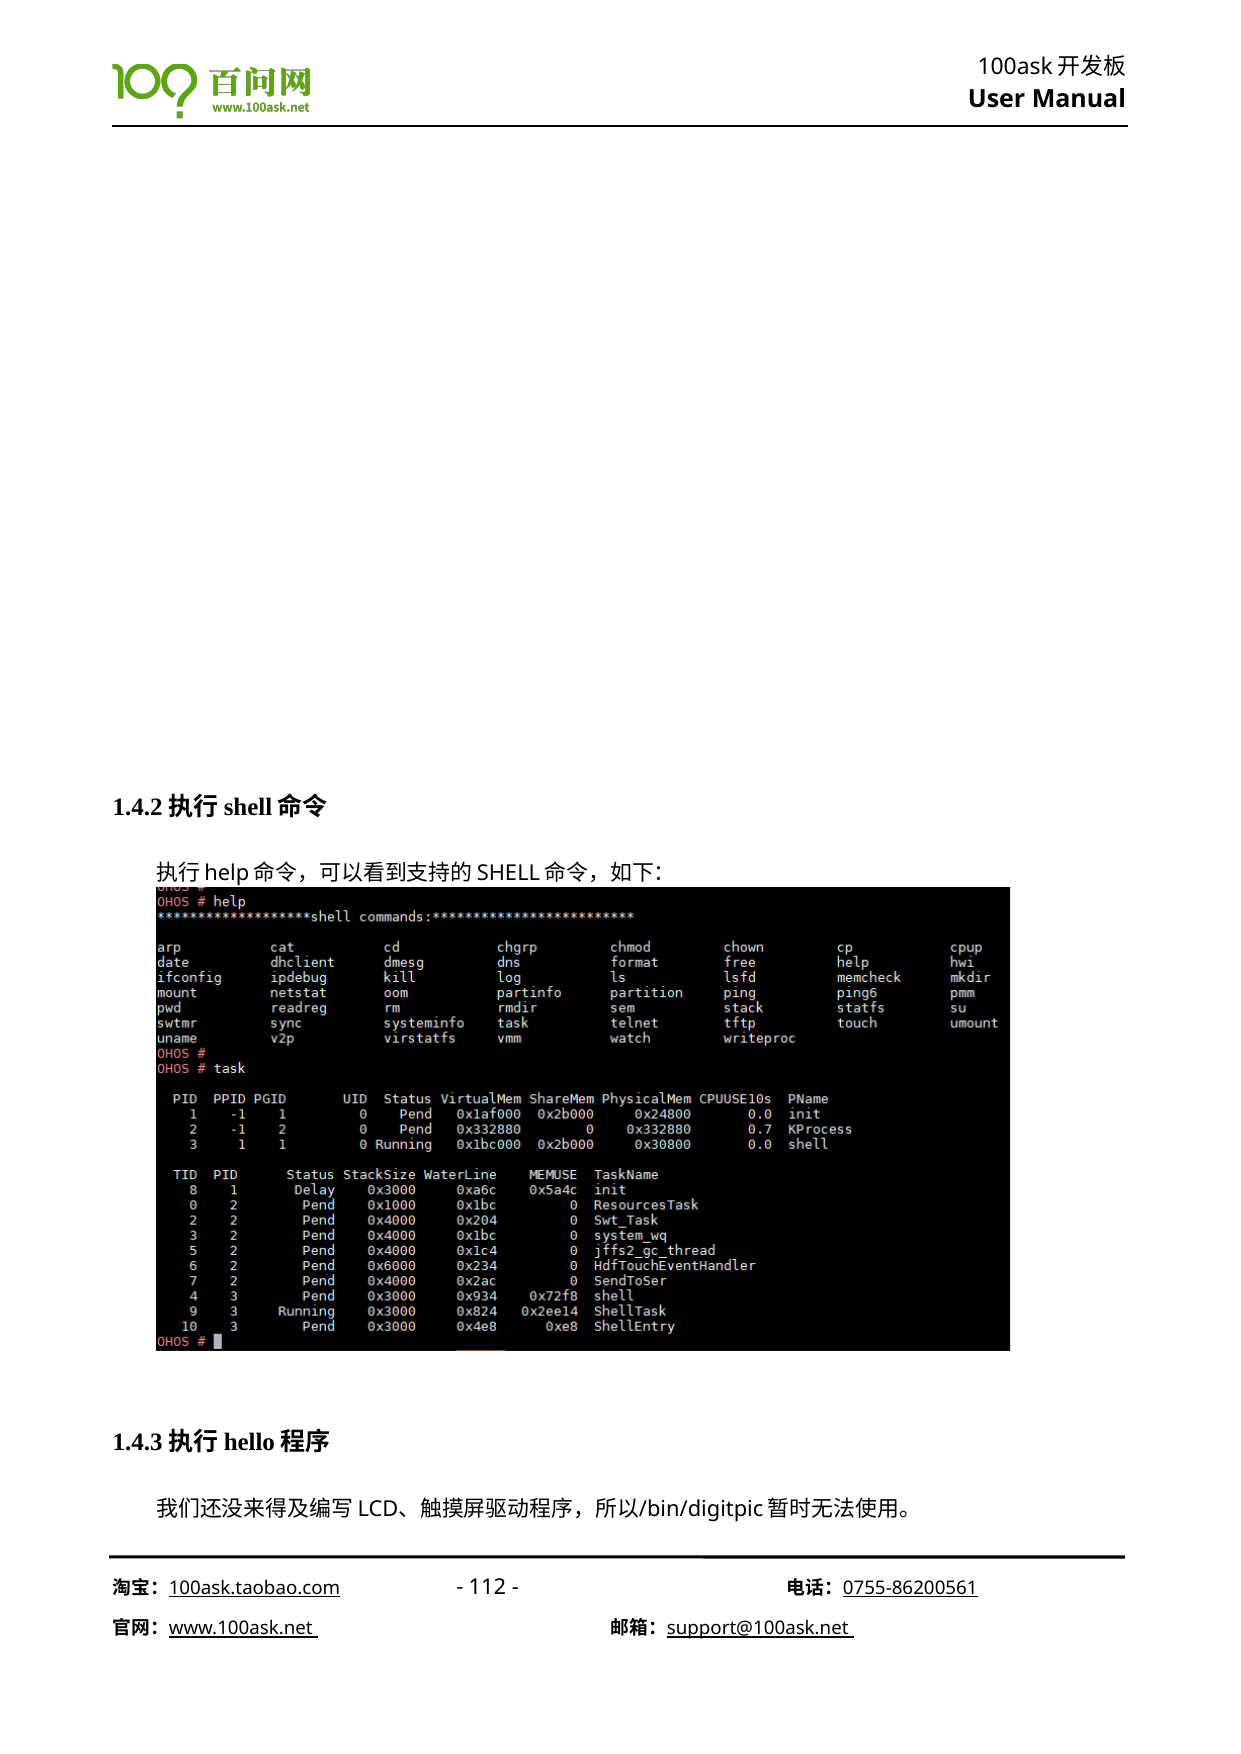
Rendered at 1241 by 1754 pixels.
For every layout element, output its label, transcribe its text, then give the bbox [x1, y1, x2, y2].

picture [156, 887, 1011, 1351]
text 我们还没来得及编写LCD、触摸屏驱动程序，所以/bin/digitpic暂时无法使用。 [112, 1491, 1128, 1523]
text 执行help命令，可以看到支持的SHELL命令，如下： [112, 855, 1128, 887]
picture [112, 64, 310, 124]
subtitle 1.4.3 执行hello程序 [112, 1407, 1128, 1472]
subtitle 1.4.2 执行shell命令 [112, 772, 1128, 837]
